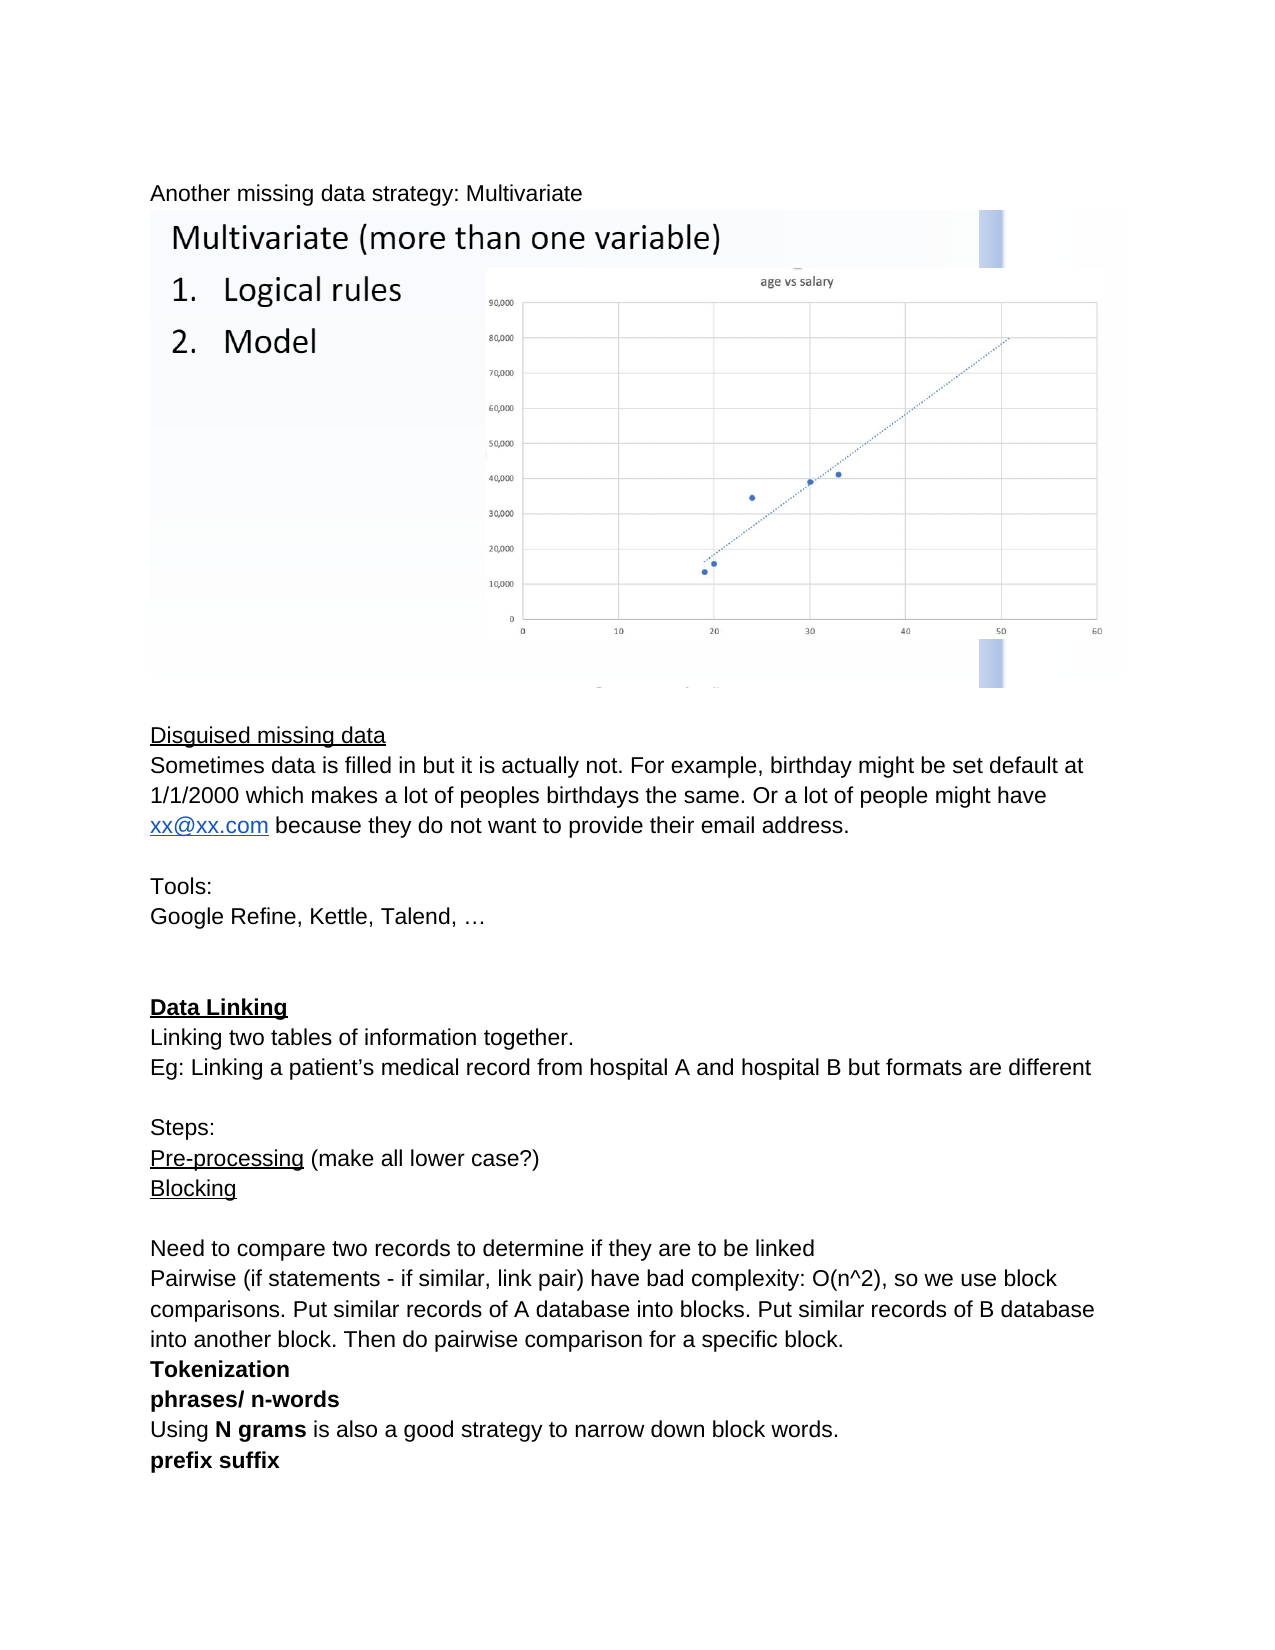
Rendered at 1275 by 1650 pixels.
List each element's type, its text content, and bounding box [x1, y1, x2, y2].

text Sometimes data is filled in but it is actually not. For example, birthday might be set default at 1/1/2000 which makes a lot of peoples birthdays the same. Or a lot of people might have xx@xx.com because they do not want to provide their email address. [150, 752, 1125, 838]
text Linking two tables of information together. [150, 1024, 1125, 1050]
text Tools: [150, 873, 1125, 899]
text Another missing data strategy: Multivariate [150, 180, 1125, 207]
text prefix suffix [150, 1447, 1125, 1473]
text Eg: Linking a patient’s medical record from hospital A and hospital B but formats are different [150, 1054, 1125, 1080]
picture [150, 210, 1125, 688]
text Using N grams is also a good strategy to narrow down block words. [150, 1416, 1125, 1443]
text Blocking [150, 1175, 1125, 1201]
text Steps: [150, 1114, 1125, 1141]
text Pre-processing (make all lower case?) [150, 1144, 1125, 1171]
text Pairwise (if statements - if similar, link pair) have bad complexity: O(n^2), so we use block comparisons. Put similar records of A database into blocks. Put similar records of B database into another block. Then do pairwise comparison for a specific block. [150, 1265, 1125, 1352]
text Data Linking [150, 993, 1125, 1020]
text phrases/ n-words [150, 1386, 1125, 1412]
text Disguised missing data [150, 722, 1125, 748]
text Google Refine, Kettle, Talend, … [150, 903, 1125, 929]
text Tokenization [150, 1356, 1125, 1382]
text Need to compare two records to determine if they are to be linked [150, 1235, 1125, 1261]
